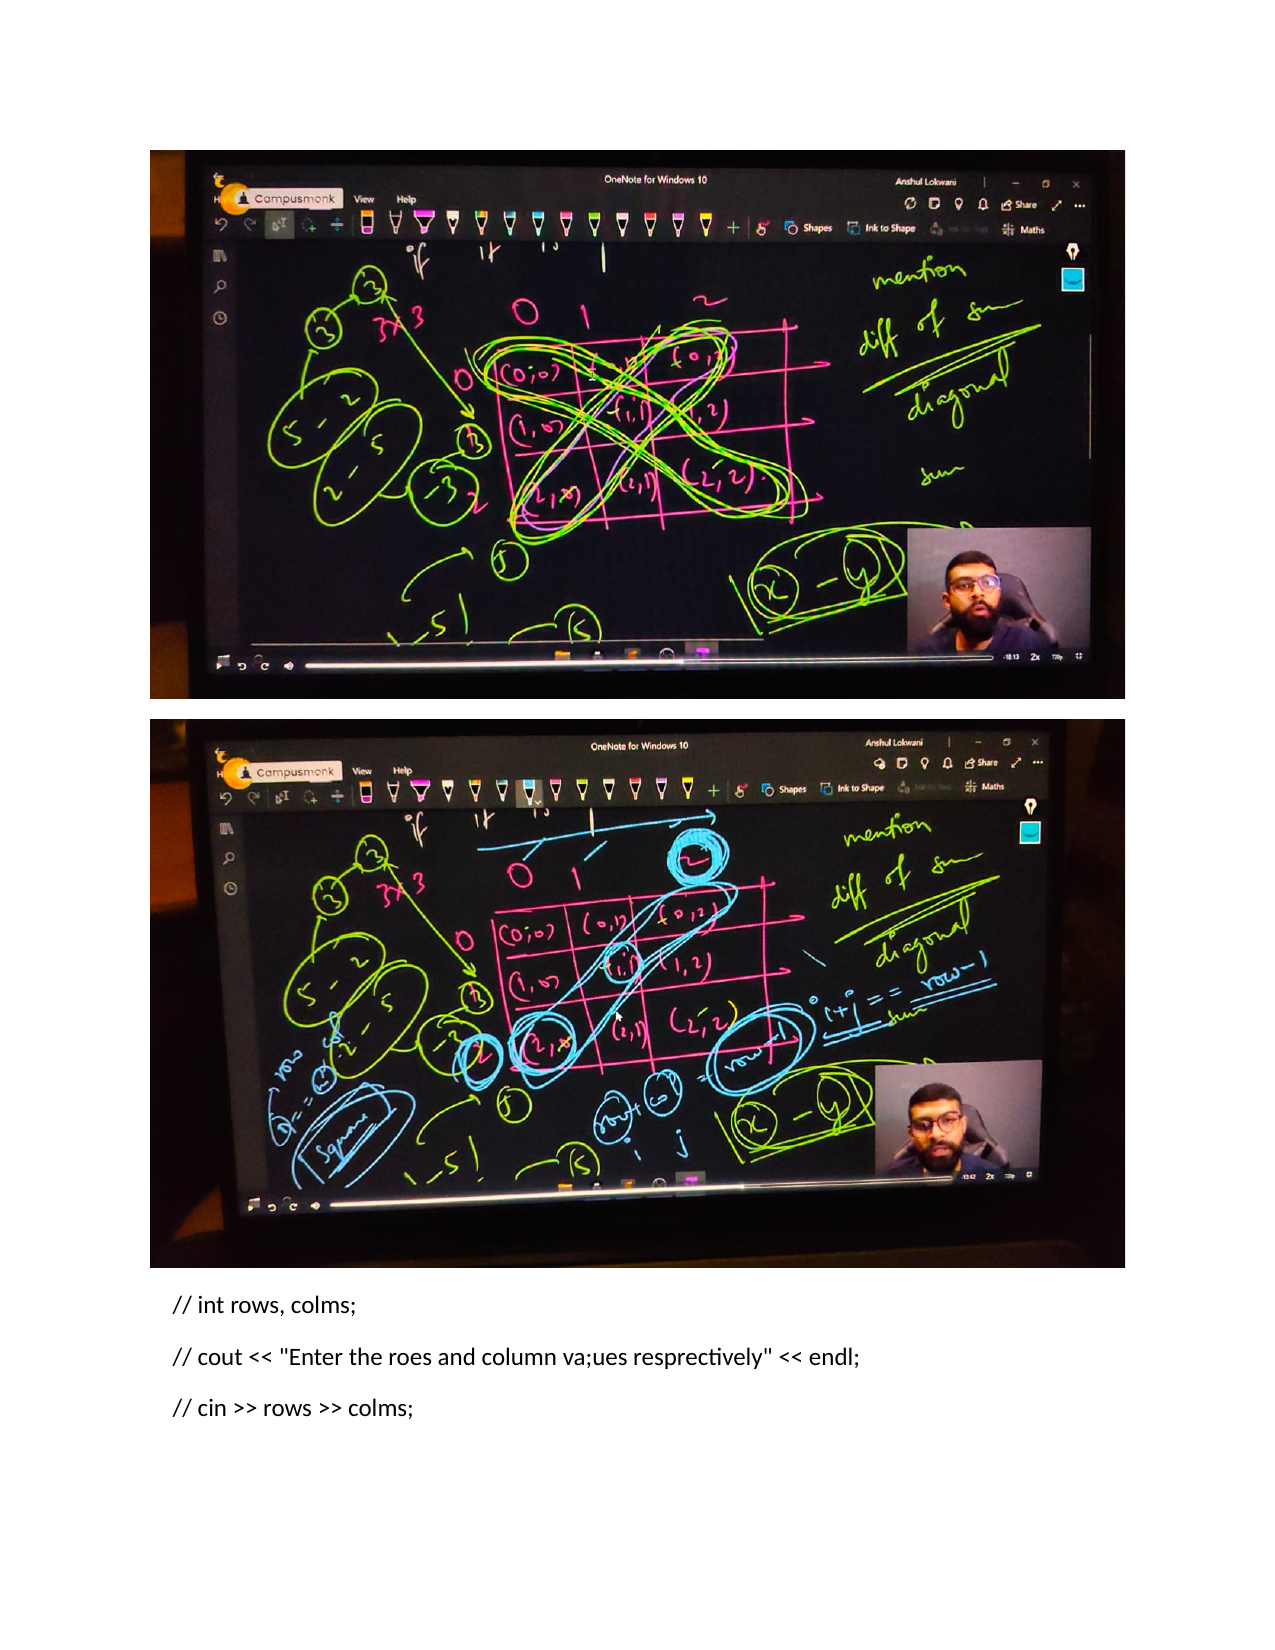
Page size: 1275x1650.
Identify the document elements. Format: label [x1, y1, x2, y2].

picture [150, 150, 1125, 699]
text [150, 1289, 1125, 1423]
picture [150, 719, 1125, 1268]
